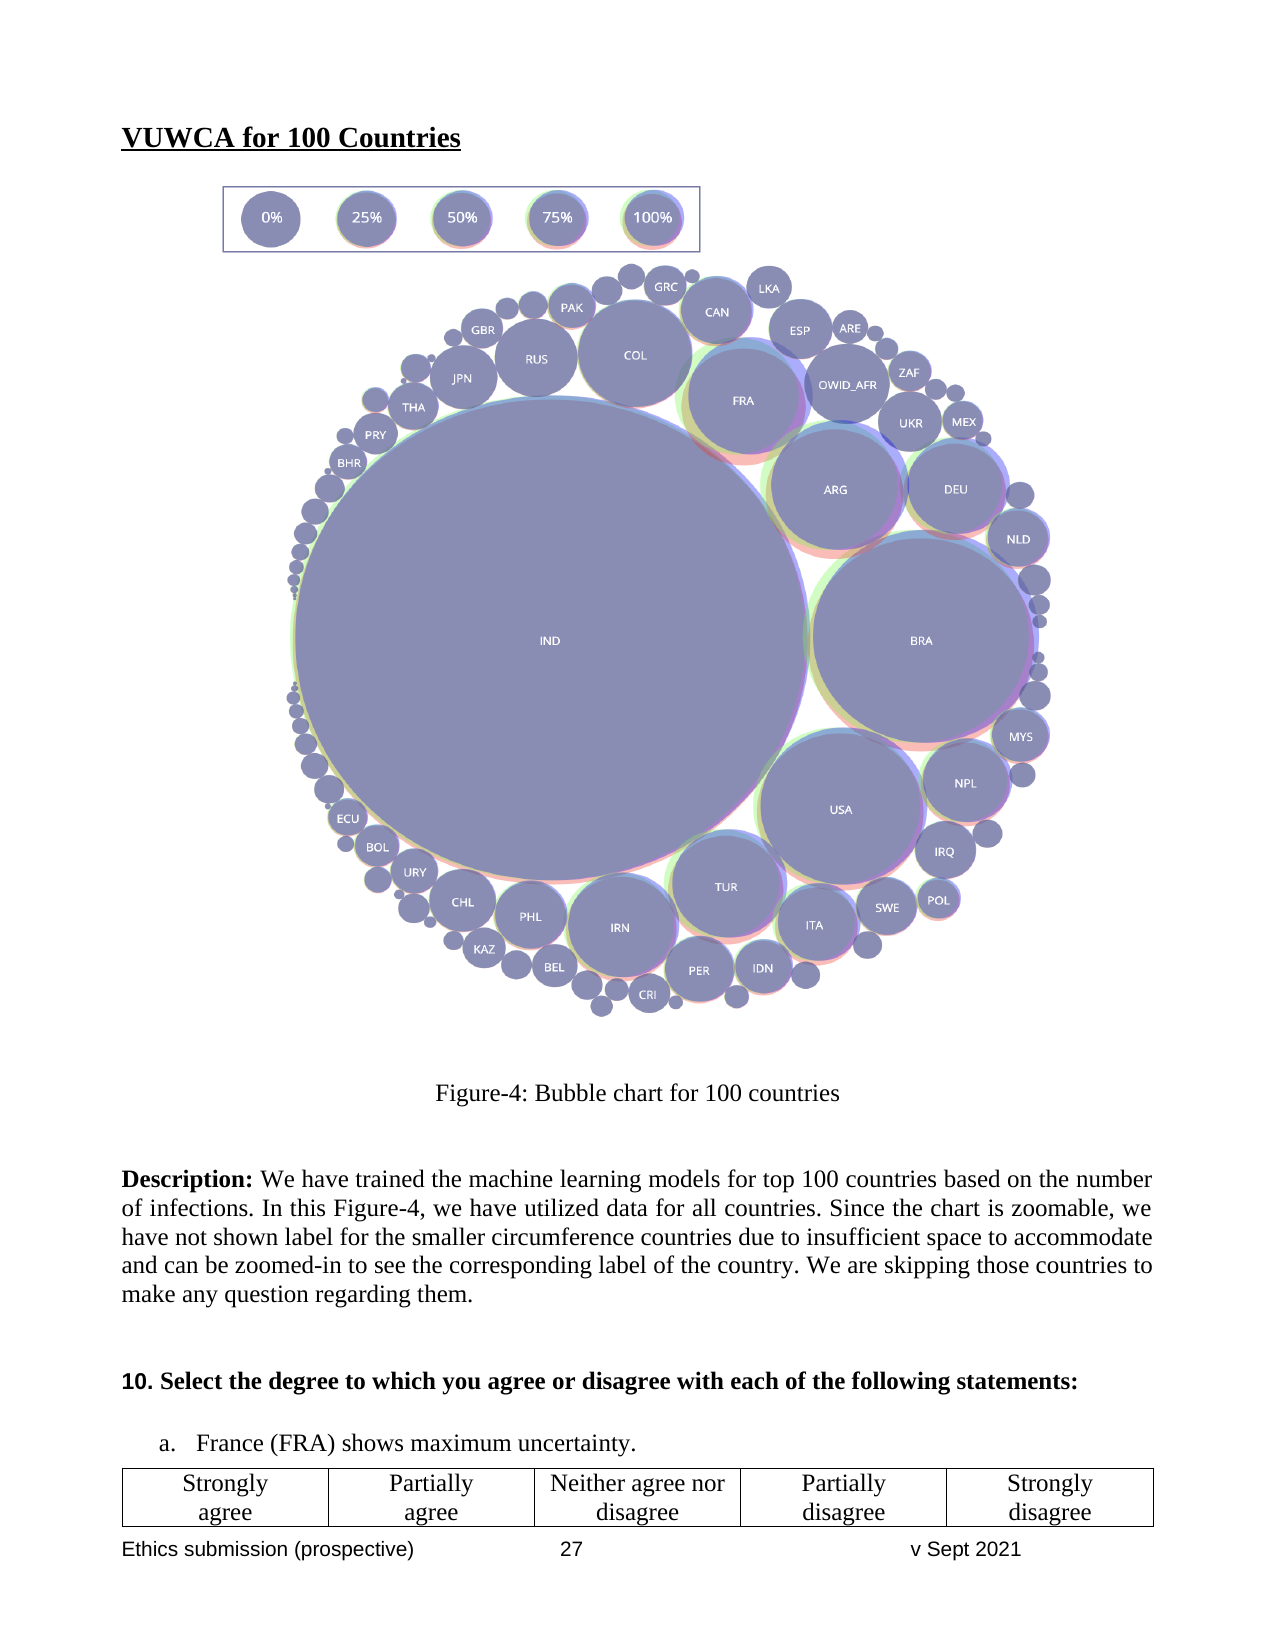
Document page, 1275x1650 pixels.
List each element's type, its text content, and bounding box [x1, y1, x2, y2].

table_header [535, 1469, 740, 1526]
text Figure-4: Bubble chart for 100 countries [121, 1078, 1153, 1107]
text 10. Select the degree to which you agree or disagree with each of the following statements: [121, 1366, 1153, 1394]
table_header Strongly agree [123, 1469, 328, 1526]
table_header Partially agree [329, 1469, 534, 1526]
text VUWCA for 100 Countries [121, 120, 1153, 182]
list France (FRA) shows maximum uncertainty. [159, 1428, 1153, 1457]
picture [217, 182, 1058, 1021]
table_header Strongly disagree [947, 1469, 1153, 1526]
text Description: We have trained the machine learning models for top 100 countries based on the number of infections. In this Figure-4, we have utilized data for all countries. Since the chart is zoomable, we have not shown label for the smaller circumference countries due to insufficient space to accommodate and can be zoomed-in to see the corresponding label of the country. We are skipping those countries to make any question regarding them. [121, 1164, 1153, 1308]
table_header Partially disagree [741, 1469, 946, 1526]
